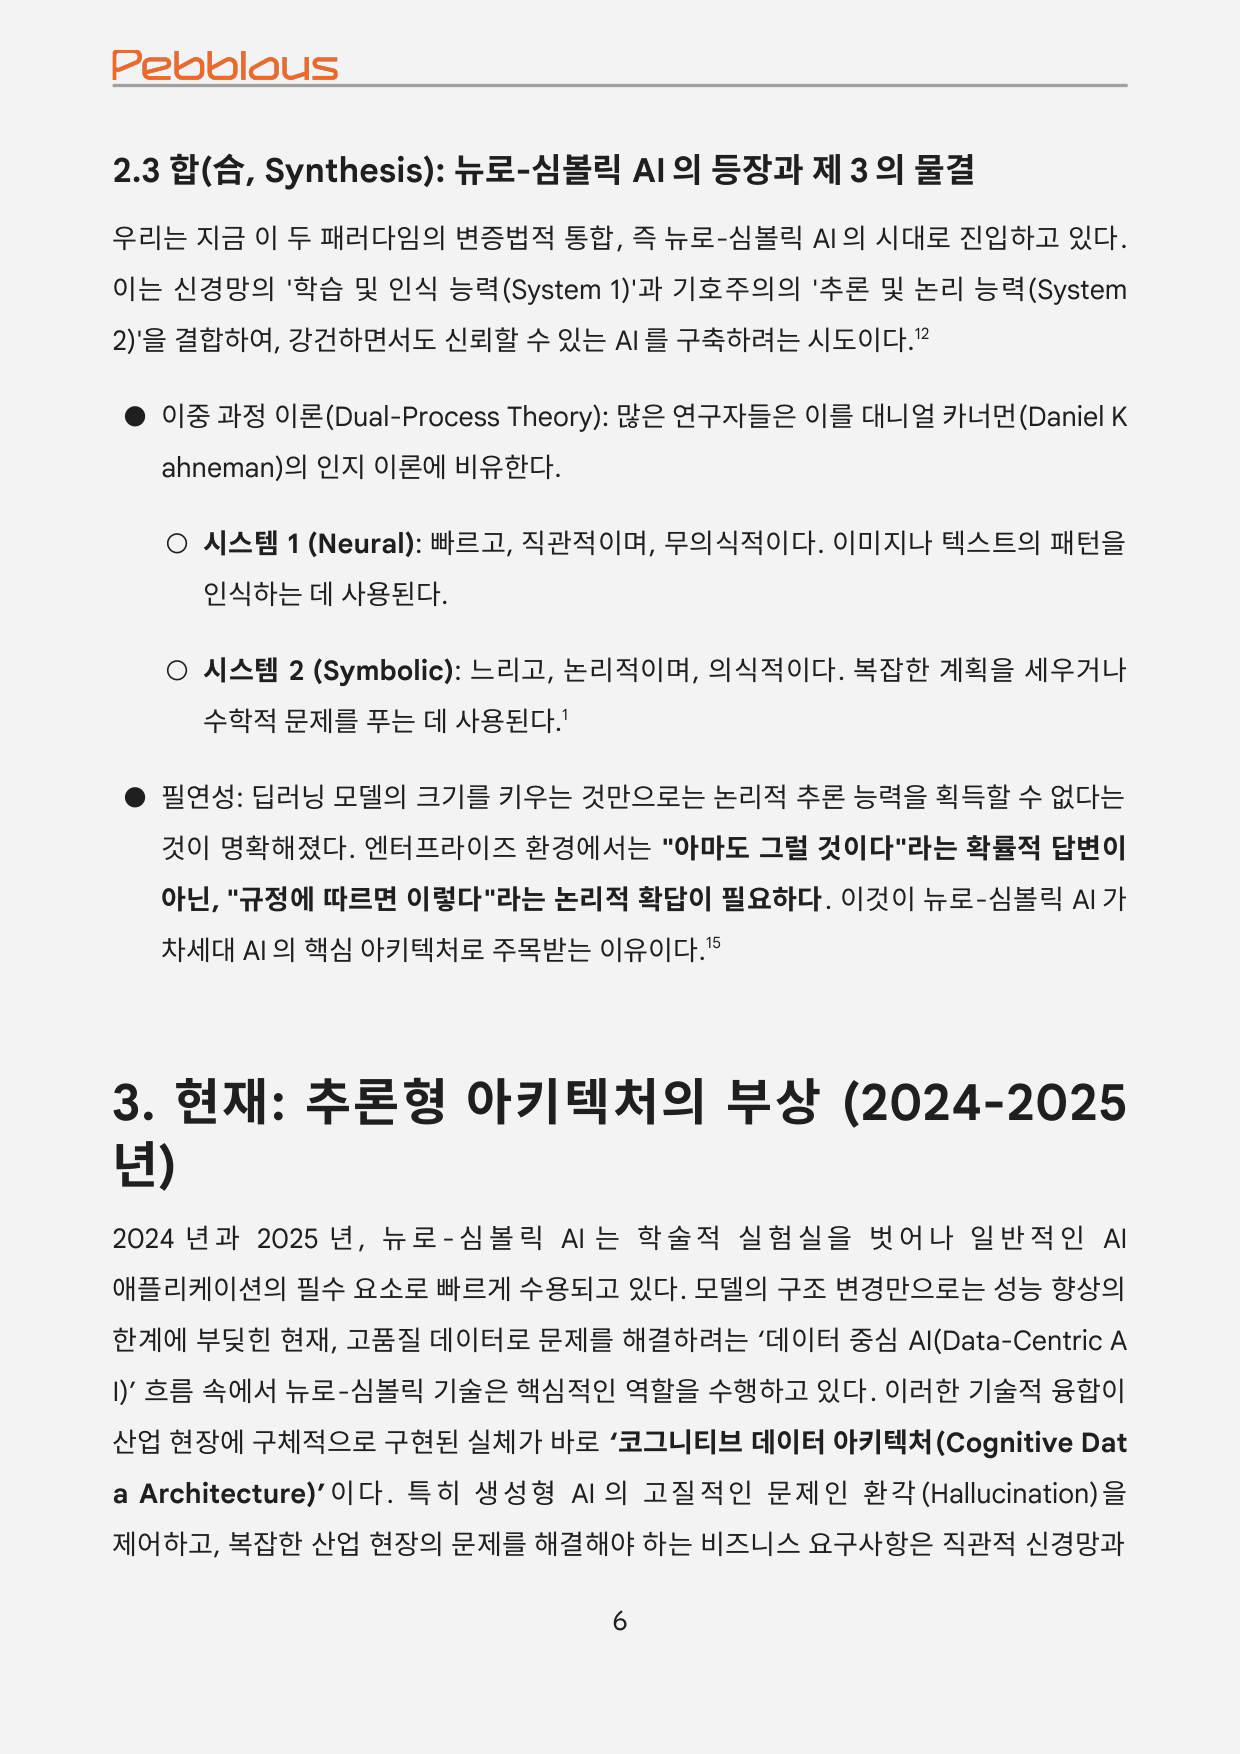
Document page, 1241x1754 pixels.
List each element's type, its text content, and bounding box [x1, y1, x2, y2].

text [112, 1223, 1128, 1562]
picture [112, 50, 338, 80]
list 이중 과정 이론(Dual-Process Theory): 많은 연구자들은 이를 대니얼 카너먼(Daniel Kahneman)의 인지 이론에 비유한다. [123, 400, 1128, 485]
list 필연성: 딥러닝 모델의 크기를 키우는 것만으로는 논리적 추론 능력을 획득할 수 없다는 것이 명확해졌다. 엔터프라이즈 환경에서는 "아마도 그럴 것이다"라는 확률적 답변이 아닌, "규정에 따르면 이렇다"라는 논리적 확답이 필요하다. 이것이 뉴로-심볼릭 AI가 차세대 AI의 핵심 아키텍처로 주목받는 이유이다.15 [123, 781, 1128, 968]
list 시스템 1 (Neural): 빠르고, 직관적이며, 무의식적이다. 이미지나 텍스트의 패턴을 인식하는 데 사용된다. [166, 527, 1128, 612]
list 시스템 2 (Symbolic): 느리고, 논리적이며, 의식적이다. 복잡한 계획을 세우거나 수학적 문제를 푸는 데 사용된다.1 [166, 654, 1128, 739]
subtitle 2.3 합(合, Synthesis): 뉴로-심볼릭 AI의 등장과 제3의 물결 [112, 150, 1128, 192]
text 우리는 지금 이 두 패러다임의 변증법적 통합, 즉 뉴로-심볼릭 AI의 시대로 진입하고 있다. 이는 신경망의 '학습 및 인식 능력(System 1)'과 기호주의의 '추론 및 논리 능력(System 2)'을 결합하여, 강건하면서도 신뢰할 수 있는 AI를 구축하려는 시도이다.12 [112, 223, 1128, 358]
subtitle 3. 현재: 추론형 아키텍처의 부상 (2024-2025년) [112, 1010, 1128, 1198]
